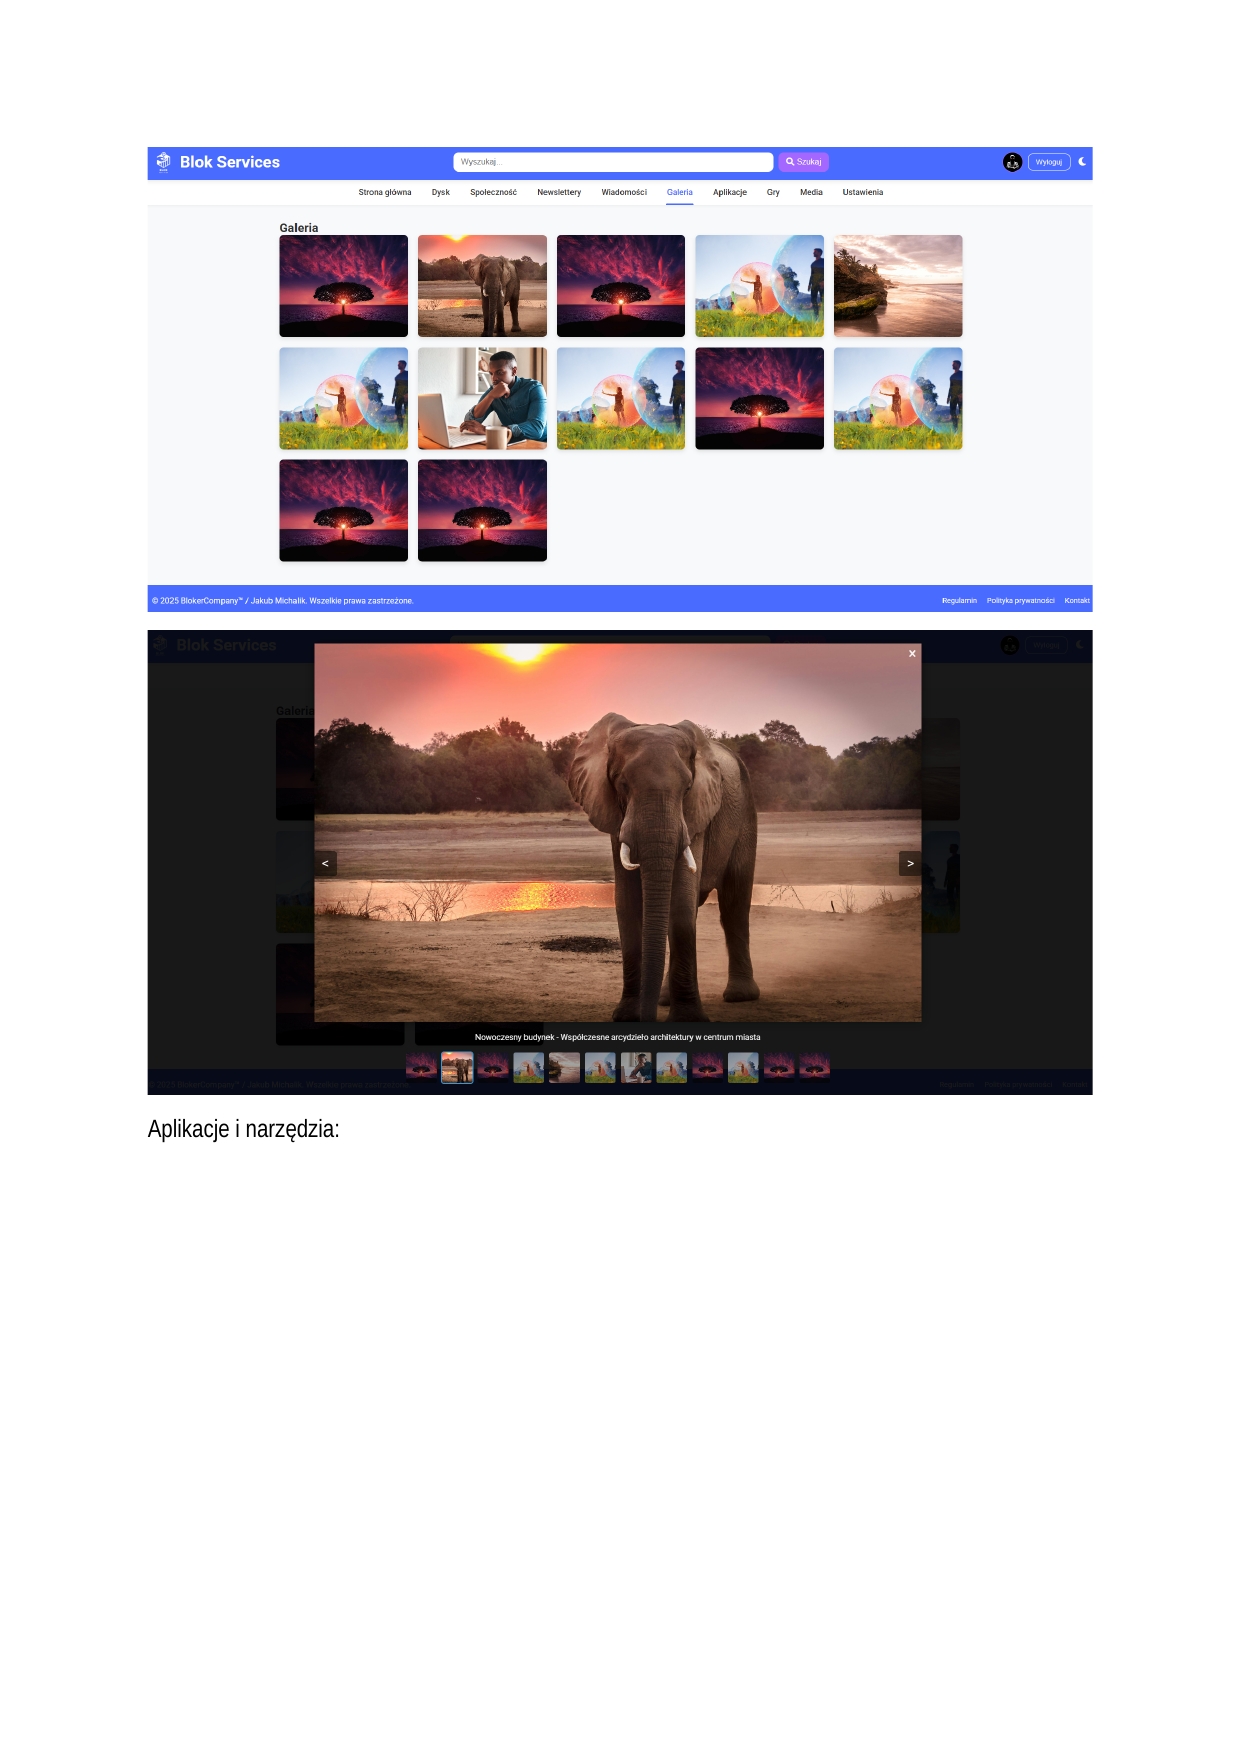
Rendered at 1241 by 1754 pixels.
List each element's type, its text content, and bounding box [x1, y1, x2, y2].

picture [147, 147, 1093, 612]
text Aplikacje i narzędzia: [148, 1113, 1093, 1142]
picture [147, 630, 1093, 1095]
